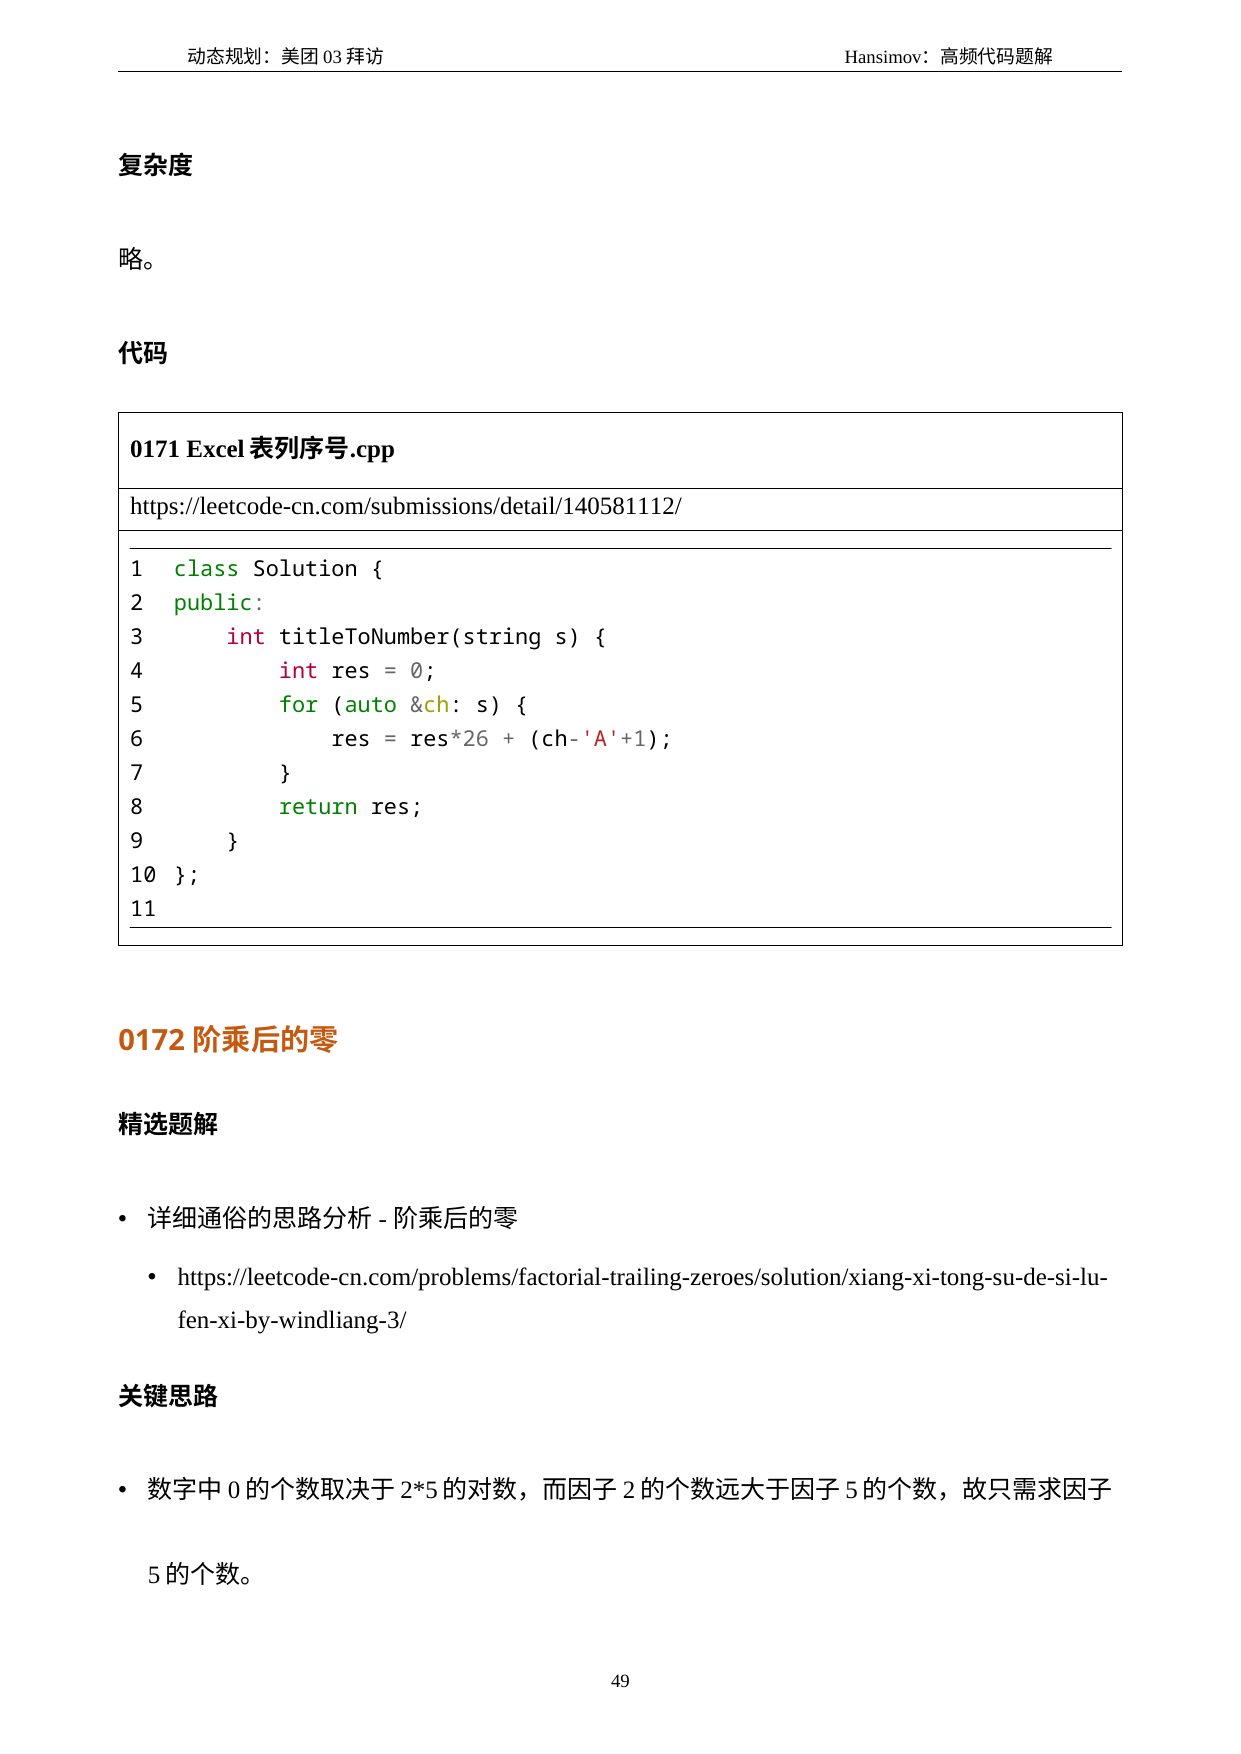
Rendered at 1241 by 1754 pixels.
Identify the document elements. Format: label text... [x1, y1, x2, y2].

subtitle 代码 [118, 318, 1097, 386]
subtitle 精选题解 [118, 1089, 1097, 1157]
subtitle 0172 阶乘后的零 [118, 1004, 1097, 1072]
table_cell https://leetcode-cn.com/submissions/detail/140581112/ [119, 489, 1122, 530]
text 详细通俗的思路分析 - 阶乘后的零 [118, 1183, 1122, 1251]
text 略。 [118, 224, 1122, 292]
table_header 0171 Excel表列序号.cpp [119, 413, 1122, 488]
table_cell class Solution { public: int titleToNumber(string s) { int res = 0; for (auto &ch: s) { res = res*26 + (ch-'A'+1); } return res; } }; [119, 531, 1122, 945]
subtitle 复杂度 [118, 130, 1097, 198]
text 数字中0的个数取决于2*5的对数，而因子2的个数远大于因子5的个数，故只需求因子5的个数。 [118, 1454, 1122, 1607]
text https://leetcode-cn.com/problems/factorial-trailing-zeroes/solution/xiang-xi-tong-su-de-si-lu-fen-xi-by-windliang-3/ [148, 1260, 1122, 1336]
subtitle 关键思路 [118, 1360, 1097, 1428]
